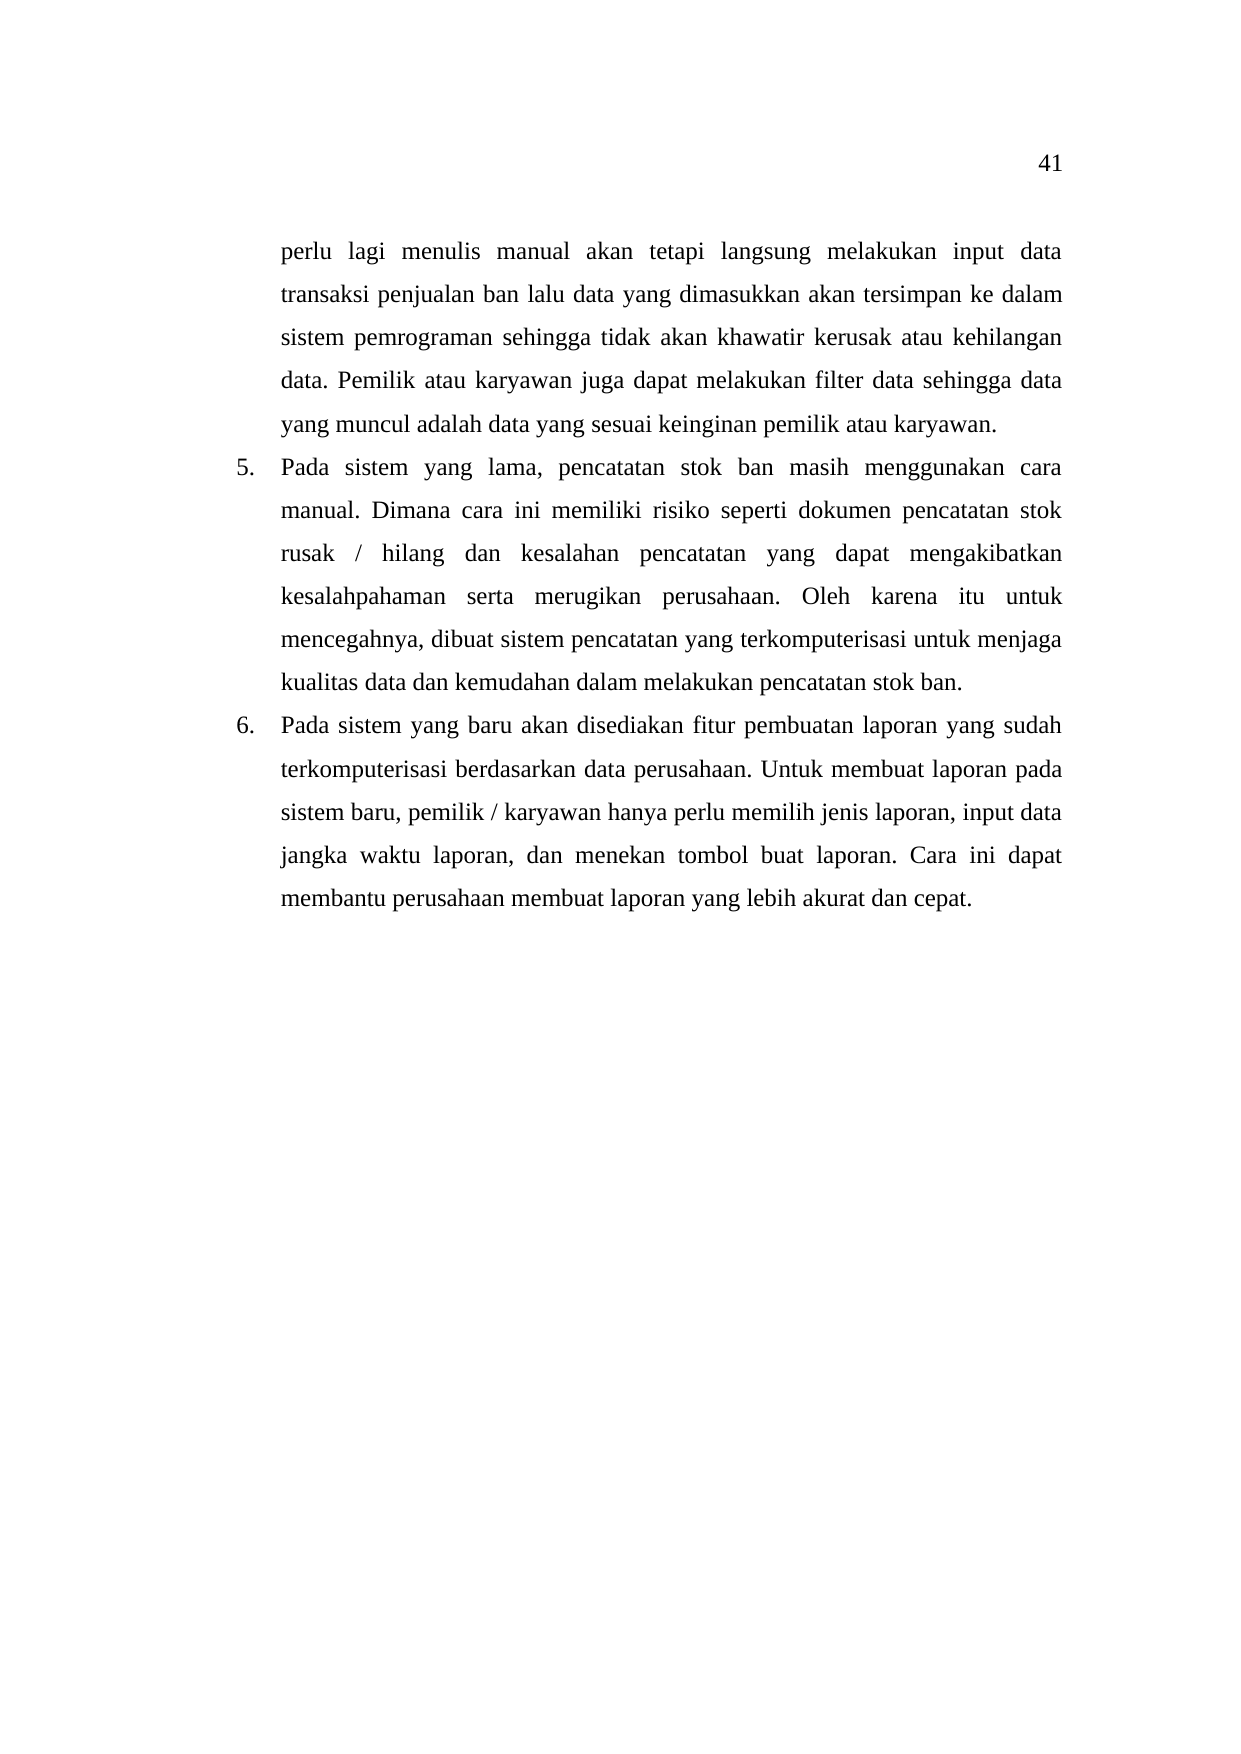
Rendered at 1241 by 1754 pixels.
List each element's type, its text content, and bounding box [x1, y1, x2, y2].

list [236, 236, 1063, 437]
list Pada sistem yang lama, pencatatan stok ban masih menggunakan cara manual. Dimana cara ini memiliki risiko seperti dokumen pencatatan stok rusak / hilang dan kesalahan pencatatan yang dapat mengakibatkan kesalahpahaman serta merugikan perusahaan. Oleh karena itu untuk mencegahnya, dibuat sistem pencatatan yang terkomputerisasi untuk menjaga kualitas data dan kemudahan dalam melakukan pencatatan stok ban. [236, 452, 1063, 696]
list Pada sistem yang baru akan disediakan fitur pembuatan laporan yang sudah terkomputerisasi berdasarkan data perusahaan. Untuk membuat laporan pada sistem baru, pemilik / karyawan hanya perlu memilih jenis laporan, input data jangka waktu laporan, dan menekan tombol buat laporan. Cara ini dapat membantu perusahaan membuat laporan yang lebih akurat dan cepat. [236, 711, 1063, 912]
